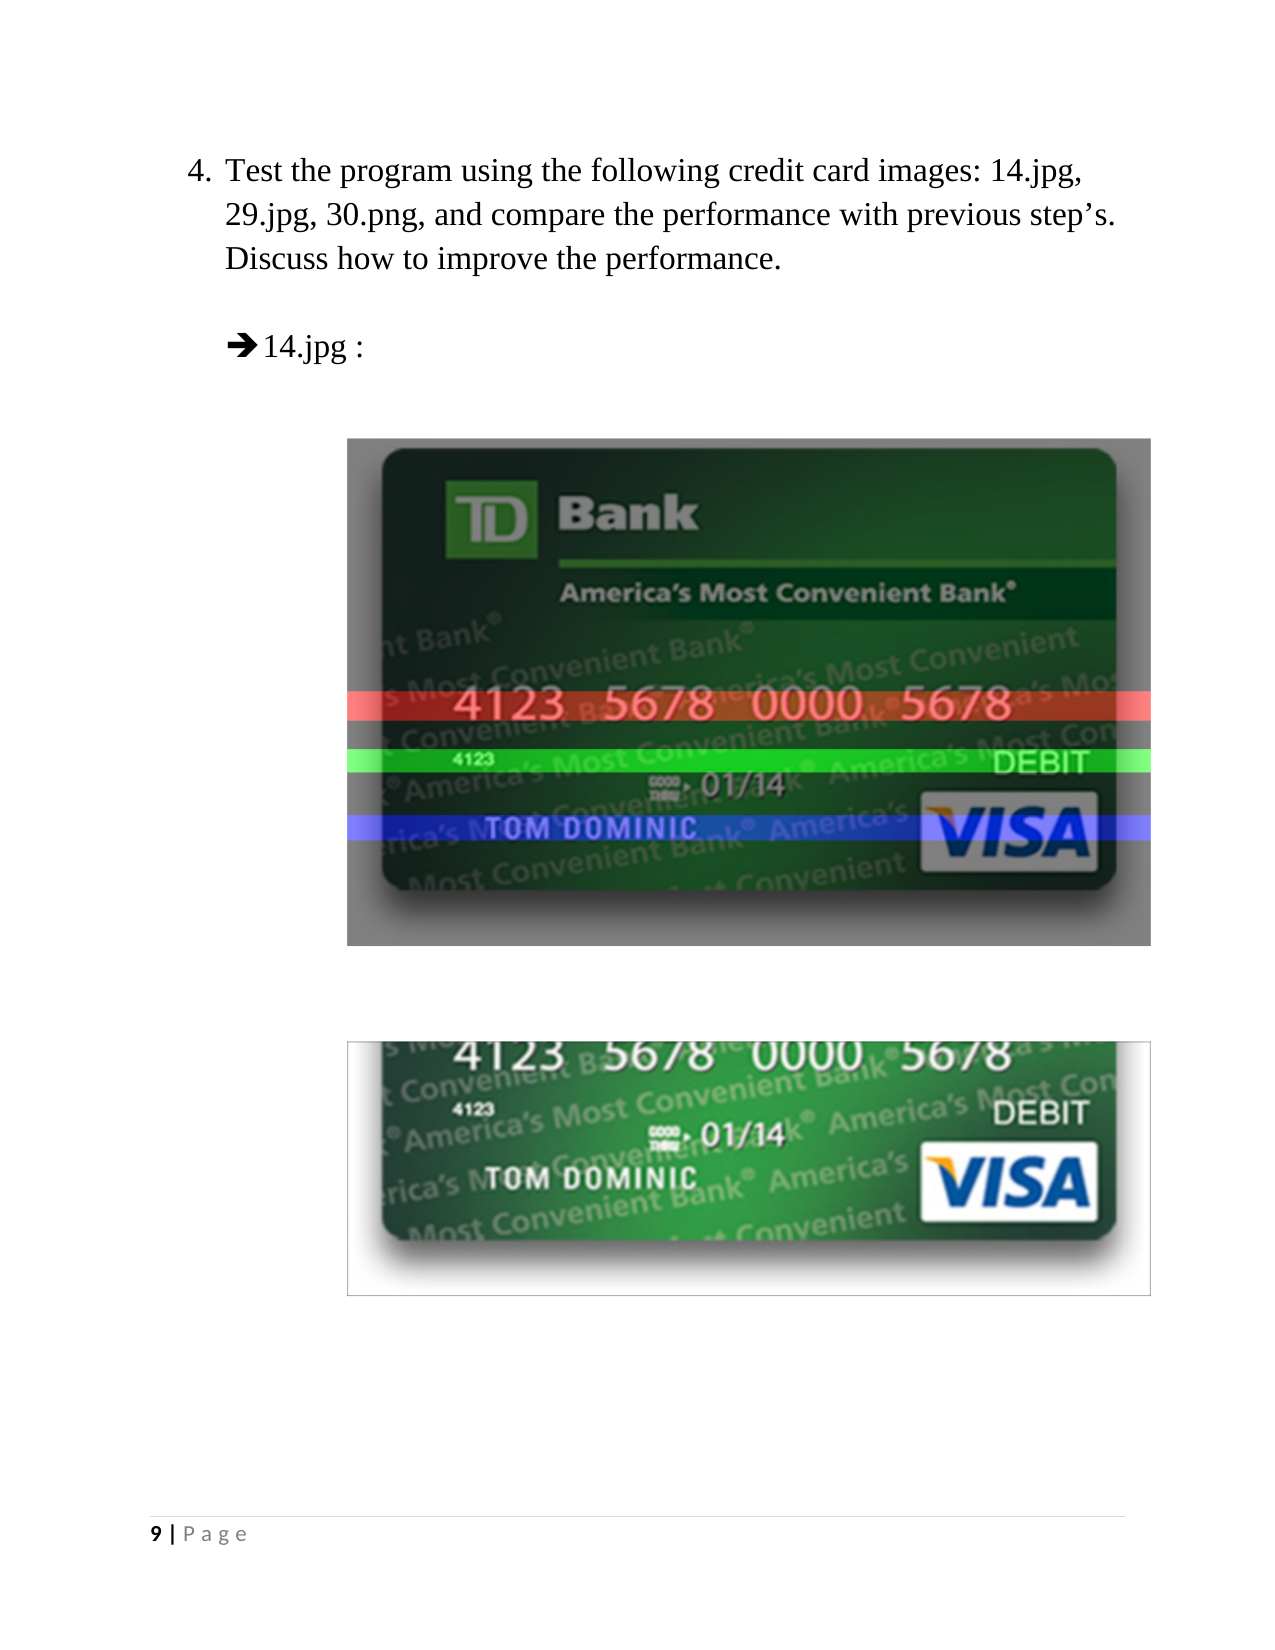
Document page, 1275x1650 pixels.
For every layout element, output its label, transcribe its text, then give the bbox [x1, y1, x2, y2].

picture [262, 1011, 1238, 1358]
list 14.jpg : [225, 326, 1125, 364]
picture [262, 408, 1238, 1008]
list Test the program using the following credit card images: 14.jpg, 29.jpg, 30.png, and compare the performance with previous step’s. Discuss how to improve the performance. [187, 150, 1125, 276]
